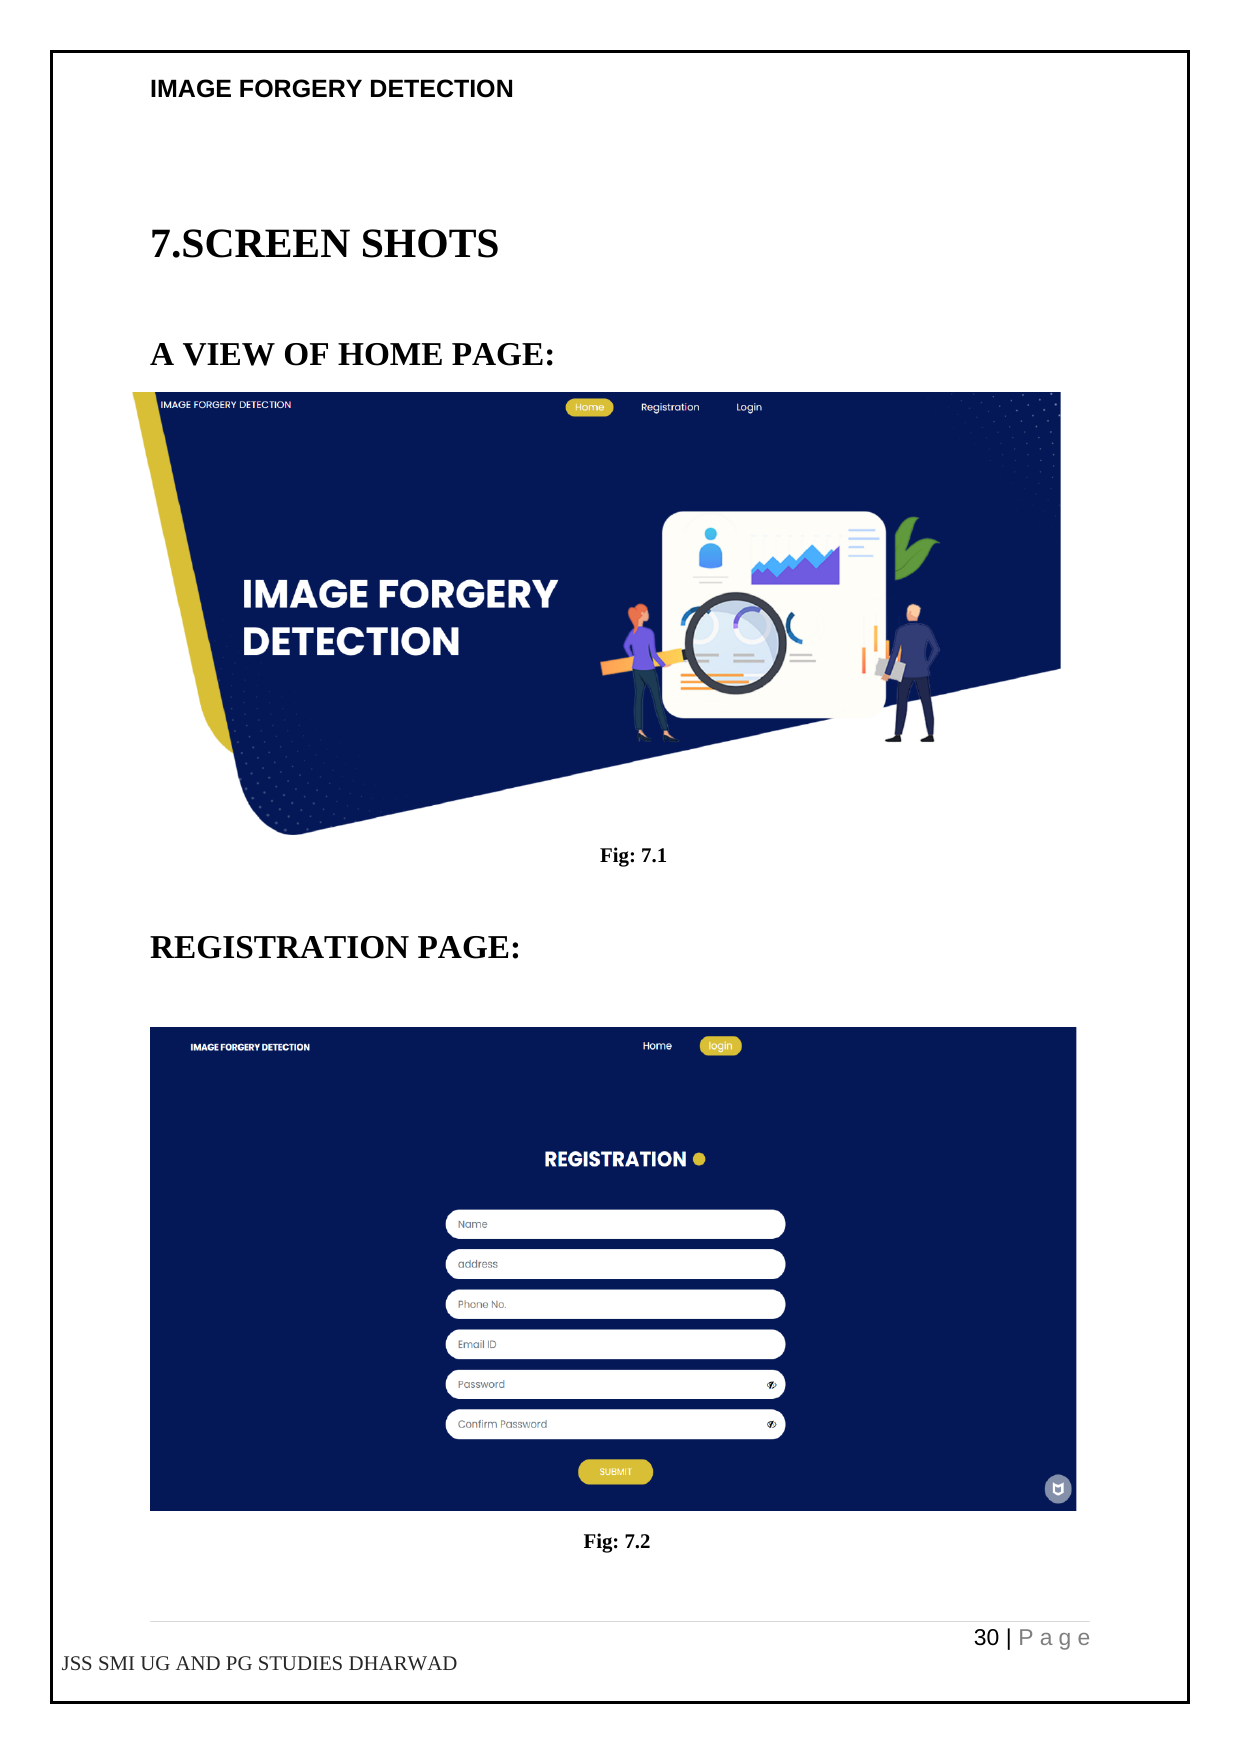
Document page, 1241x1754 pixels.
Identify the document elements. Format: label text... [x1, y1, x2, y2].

text 7.SCREEN SHOTS [150, 218, 1090, 266]
text Fig: 7.1 [120, 842, 1090, 867]
text A VIEW OF HOME PAGE: [150, 334, 1090, 373]
picture [120, 392, 1061, 840]
text Fig: 7.2 [150, 1529, 1090, 1553]
text REGISTRATION PAGE: [150, 927, 1090, 965]
picture [150, 1027, 1077, 1511]
